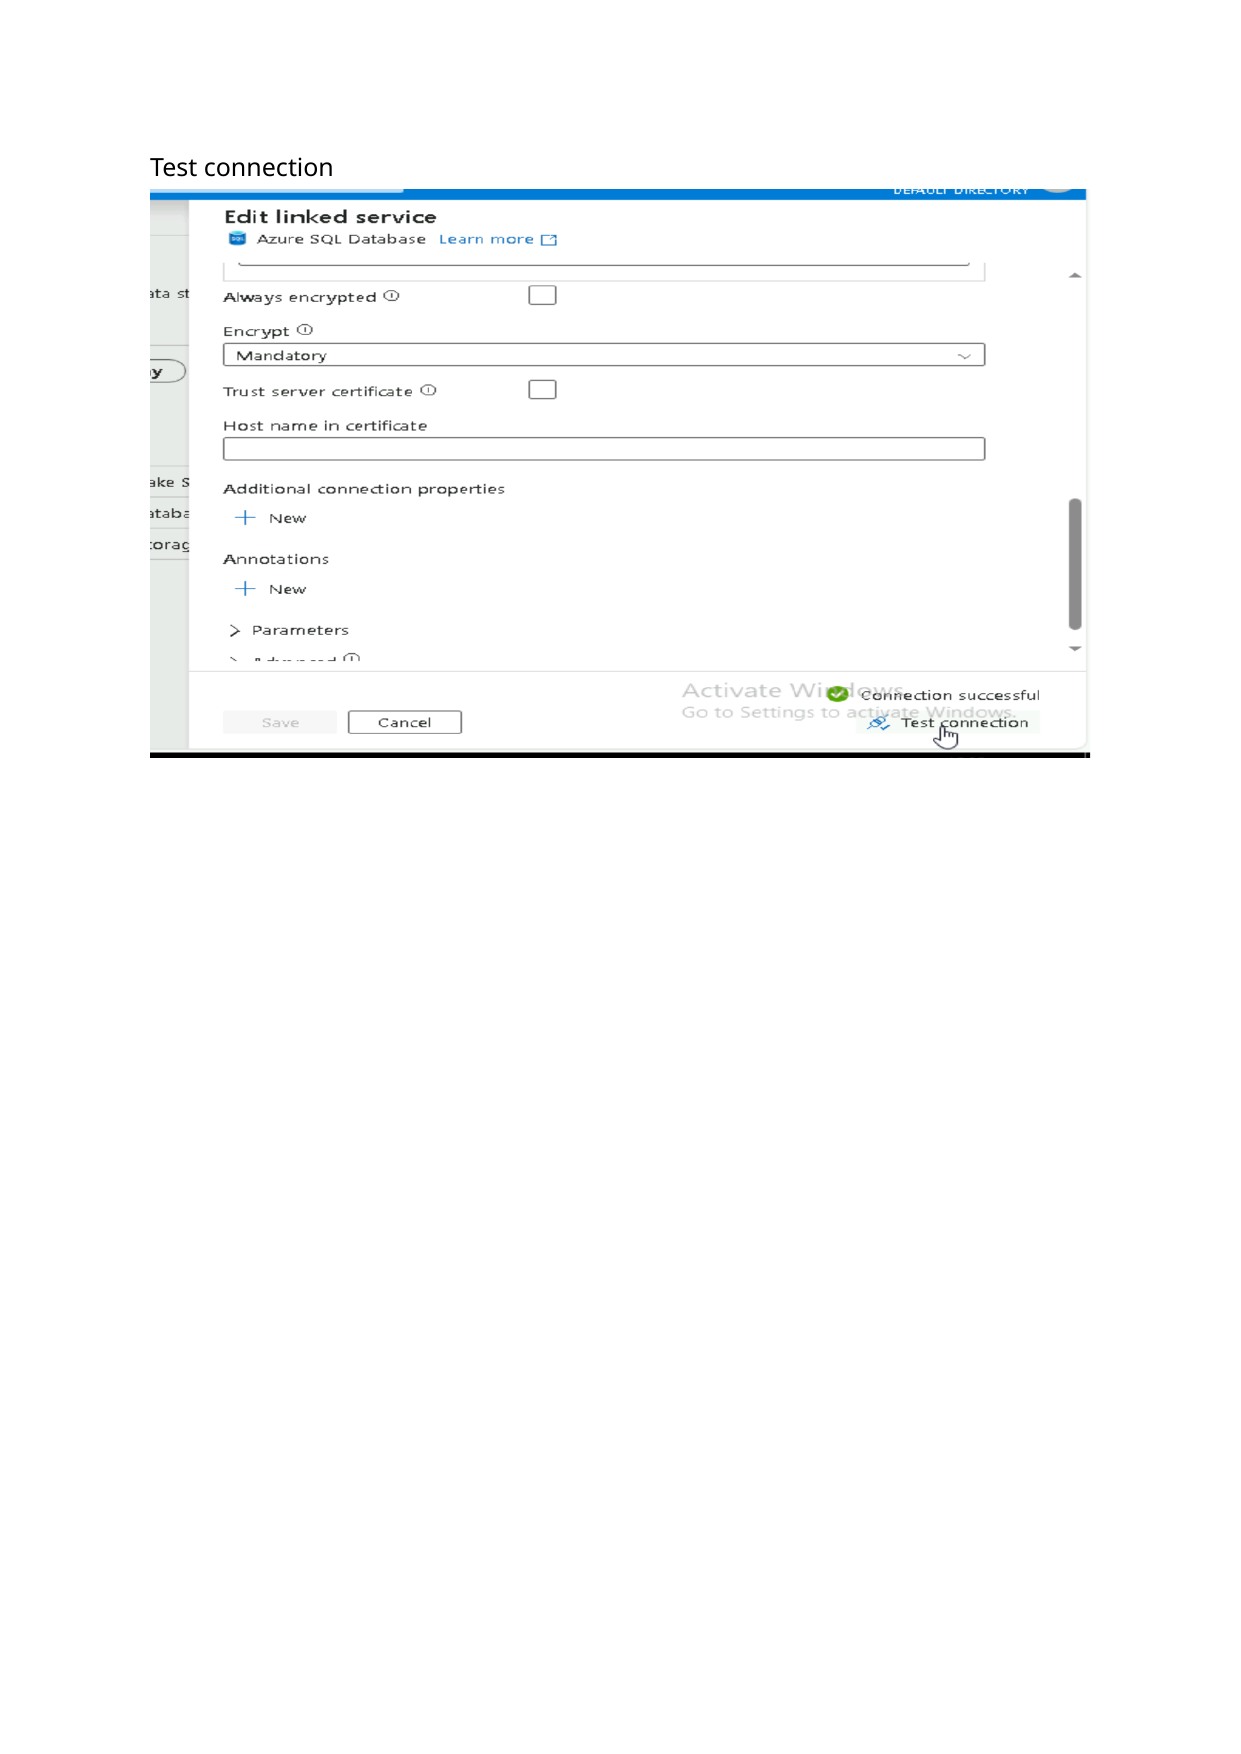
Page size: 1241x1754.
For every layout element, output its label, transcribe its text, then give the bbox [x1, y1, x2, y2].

picture [150, 189, 1091, 758]
text Test connection [150, 150, 1090, 189]
